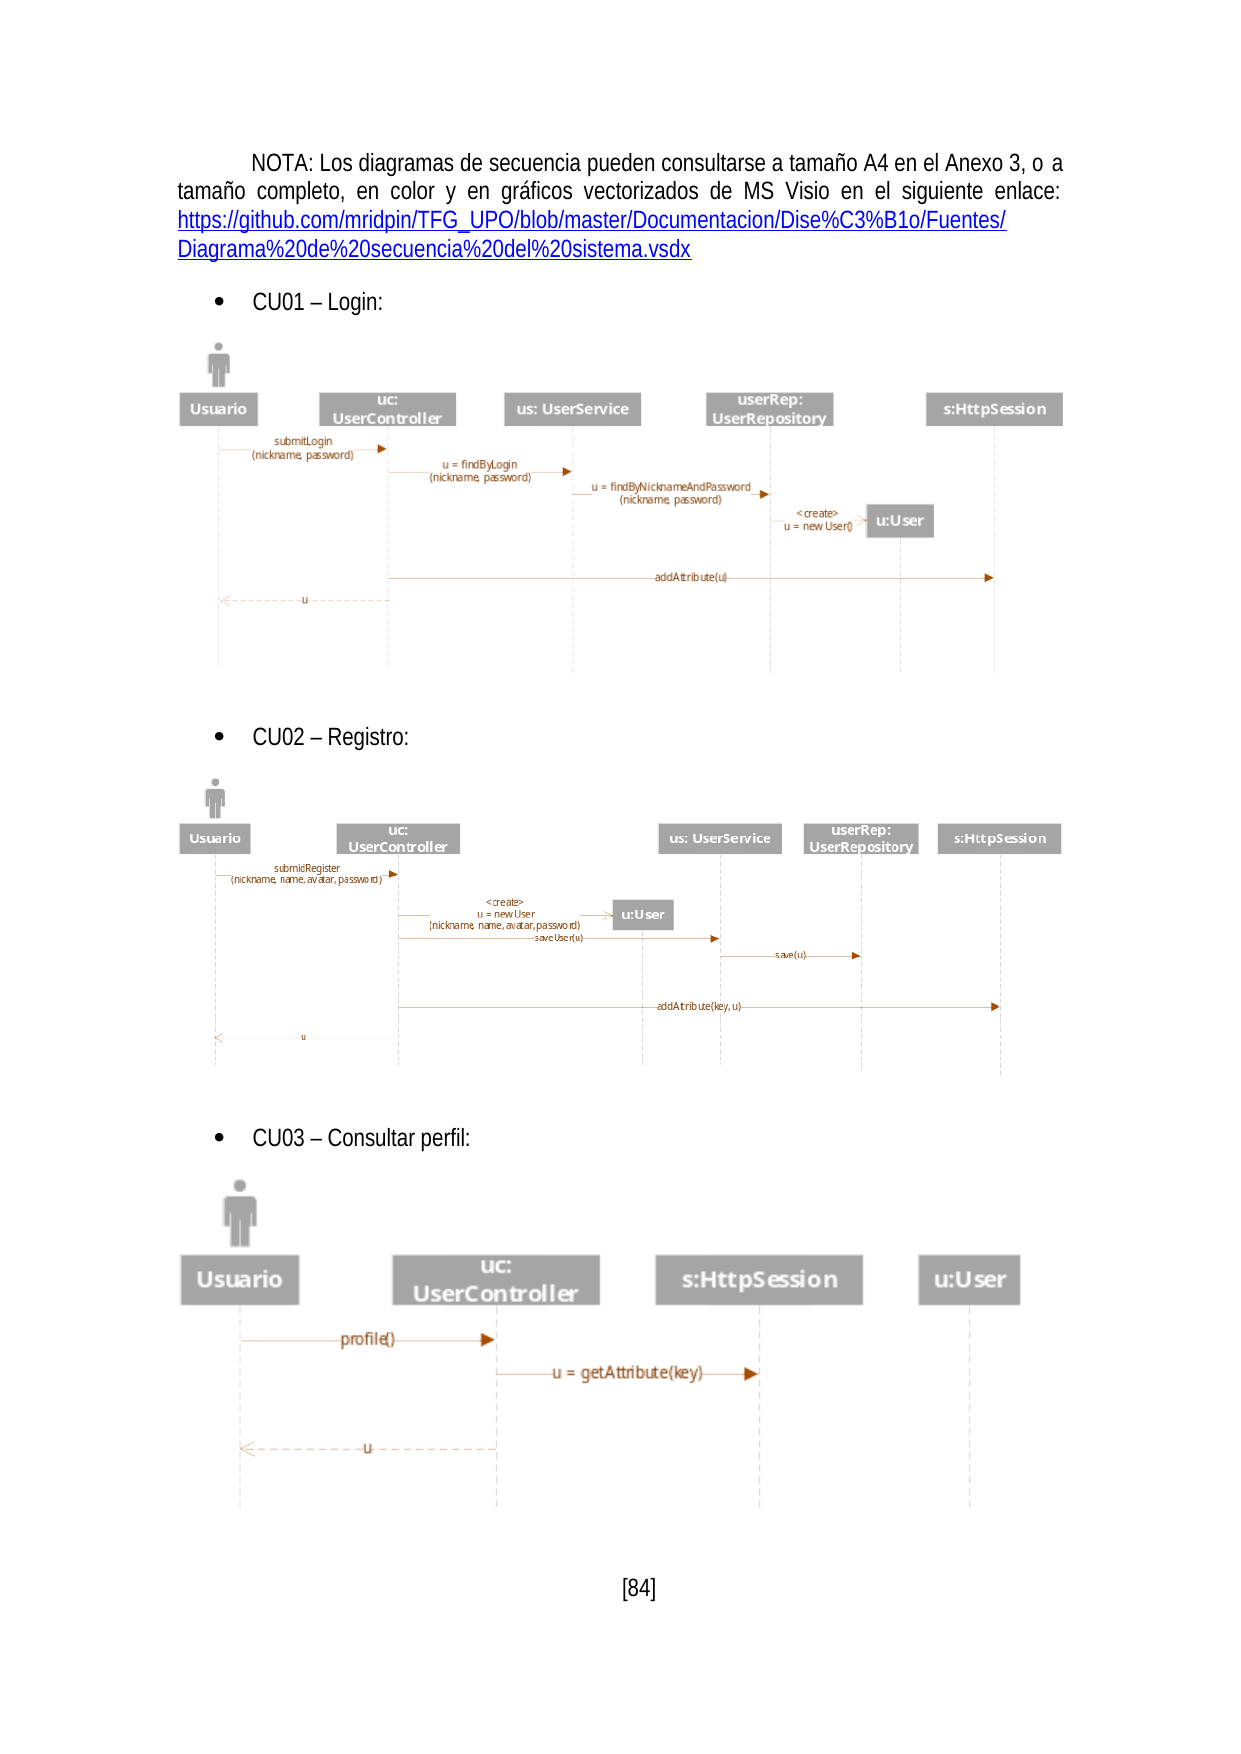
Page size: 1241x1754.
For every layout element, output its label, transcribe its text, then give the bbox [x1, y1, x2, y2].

list CU03 – Consultar perfil: [215, 1123, 1063, 1152]
text NOTA: Los diagramas de secuencia pueden consultarse a tamaño A4 en el Anexo 3, o a tamaño completo, en color y en gráficos vectorizados de MS Visio en el siguiente enlace: https://github.com/mridpin/TFG_UPO/blob/master/Documentacion/Dise%C3%B1o/Fuentes/Diagrama%20de%20secuencia%20del%20sistema.vsdx [177, 148, 1063, 262]
list CU01 – Login: [215, 287, 1063, 316]
list CU02 – Registro: [215, 722, 1063, 751]
